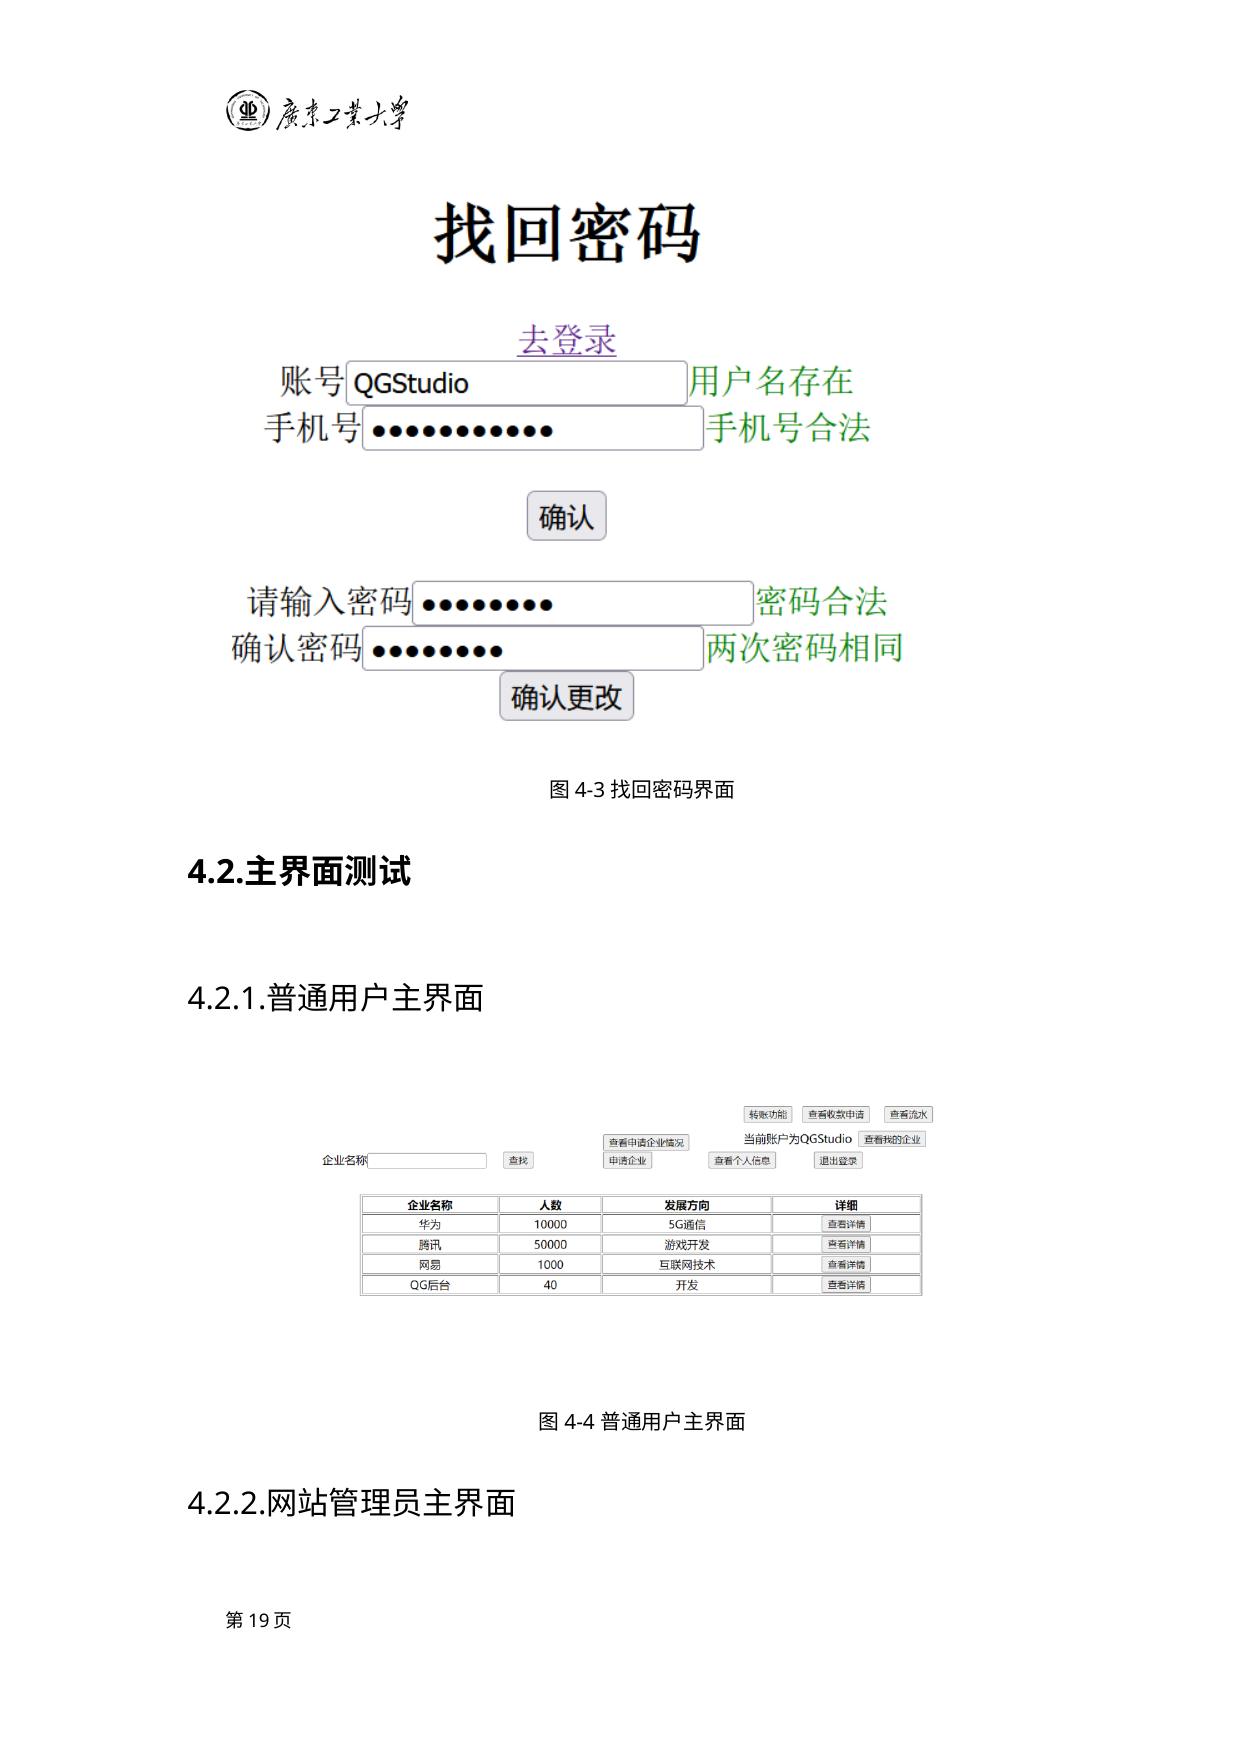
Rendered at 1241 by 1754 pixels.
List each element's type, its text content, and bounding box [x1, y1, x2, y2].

picture [225, 88, 271, 132]
picture [231, 163, 929, 736]
subtitle 网站管理员主界面 [187, 1469, 1053, 1534]
text 图 4-3 找回密码界面 [232, 772, 1053, 804]
picture [275, 94, 408, 132]
subtitle 普通用户主界面 [187, 964, 1053, 1029]
text 图 4-4 普通用户主界面 [232, 1404, 1053, 1437]
subtitle 主界面测试 [187, 836, 1053, 901]
picture [231, 1088, 1097, 1378]
